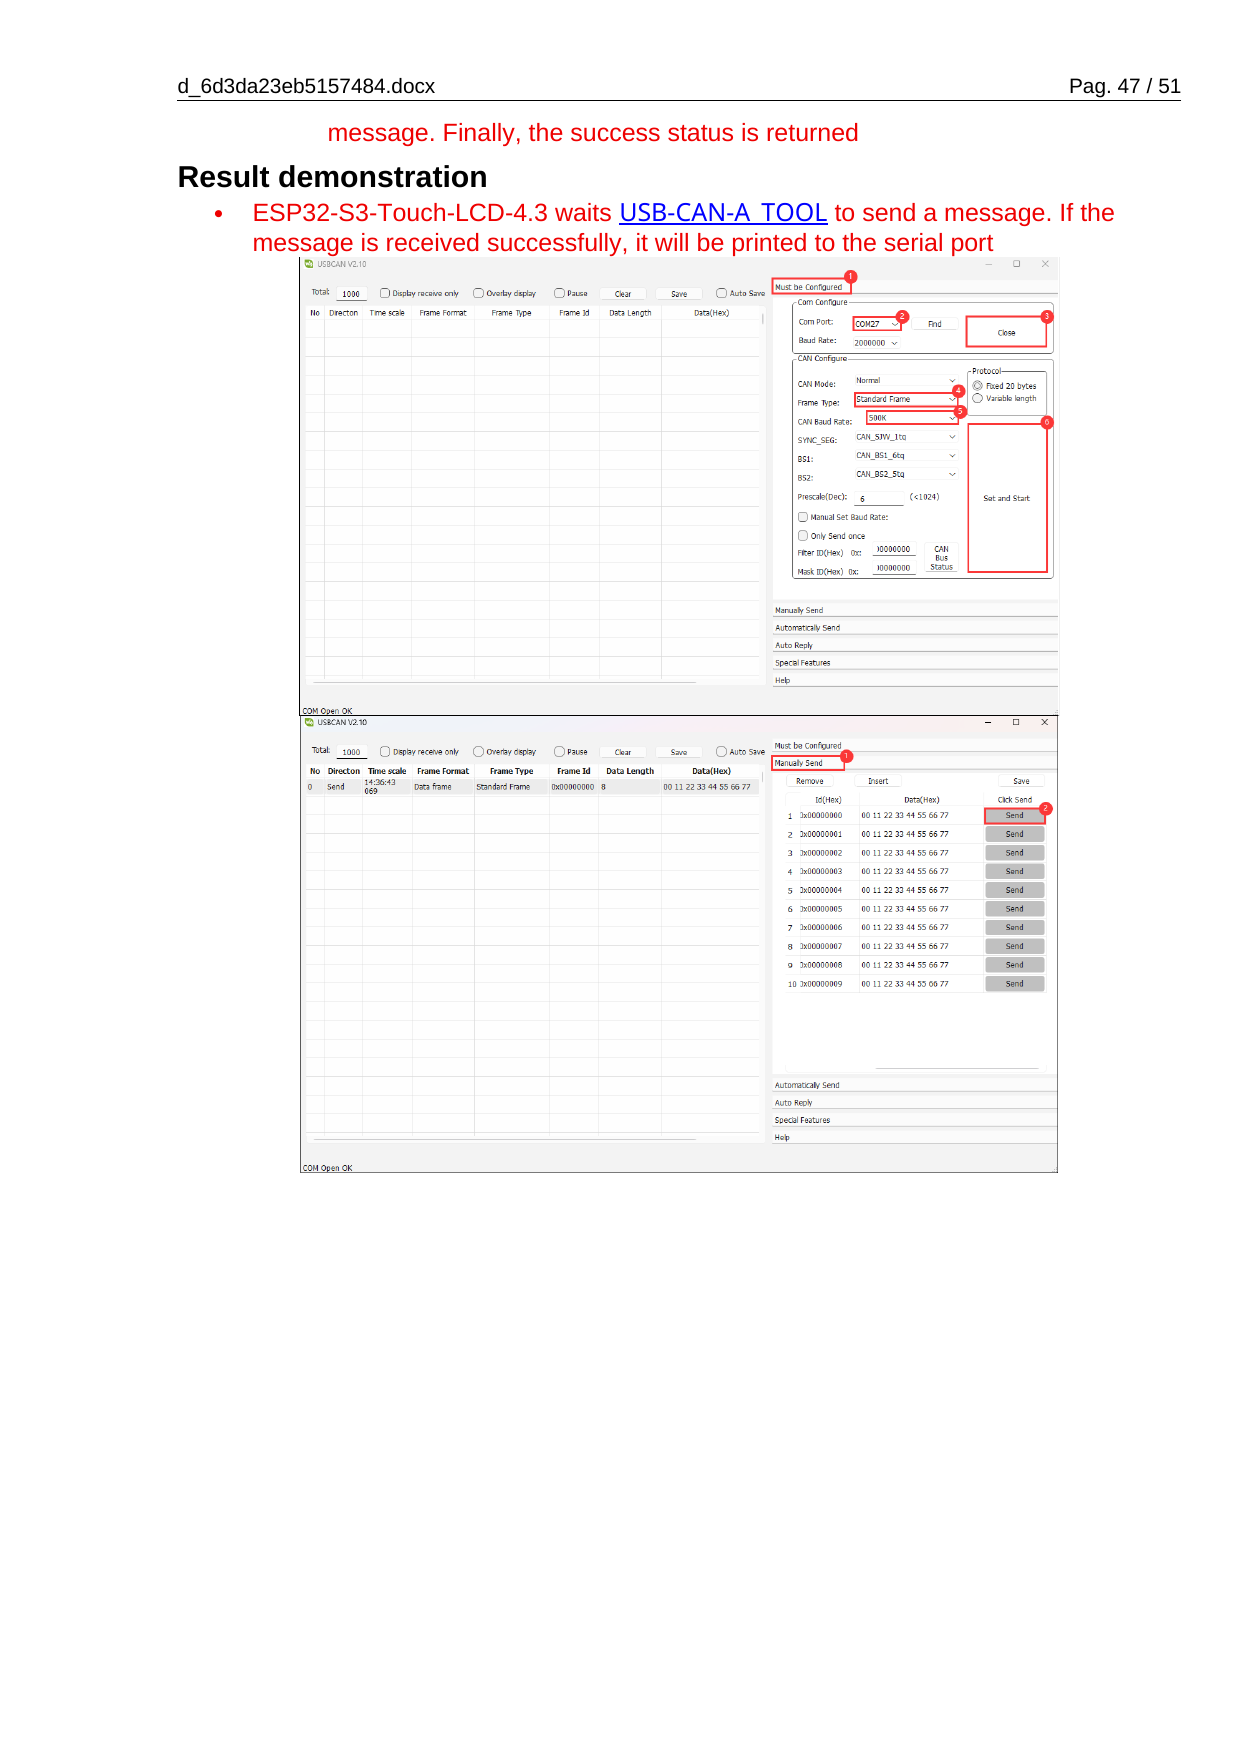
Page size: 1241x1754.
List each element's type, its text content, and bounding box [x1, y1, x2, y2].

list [290, 118, 1181, 147]
picture [299, 257, 1060, 1173]
text ESP32-S3-Touch-LCD-4.3 waits USB-CAN-A_TOOL to send a message. If the message is received successfully, it will be printed to the serial port [215, 194, 1181, 257]
subtitle Result demonstration [177, 159, 1181, 194]
